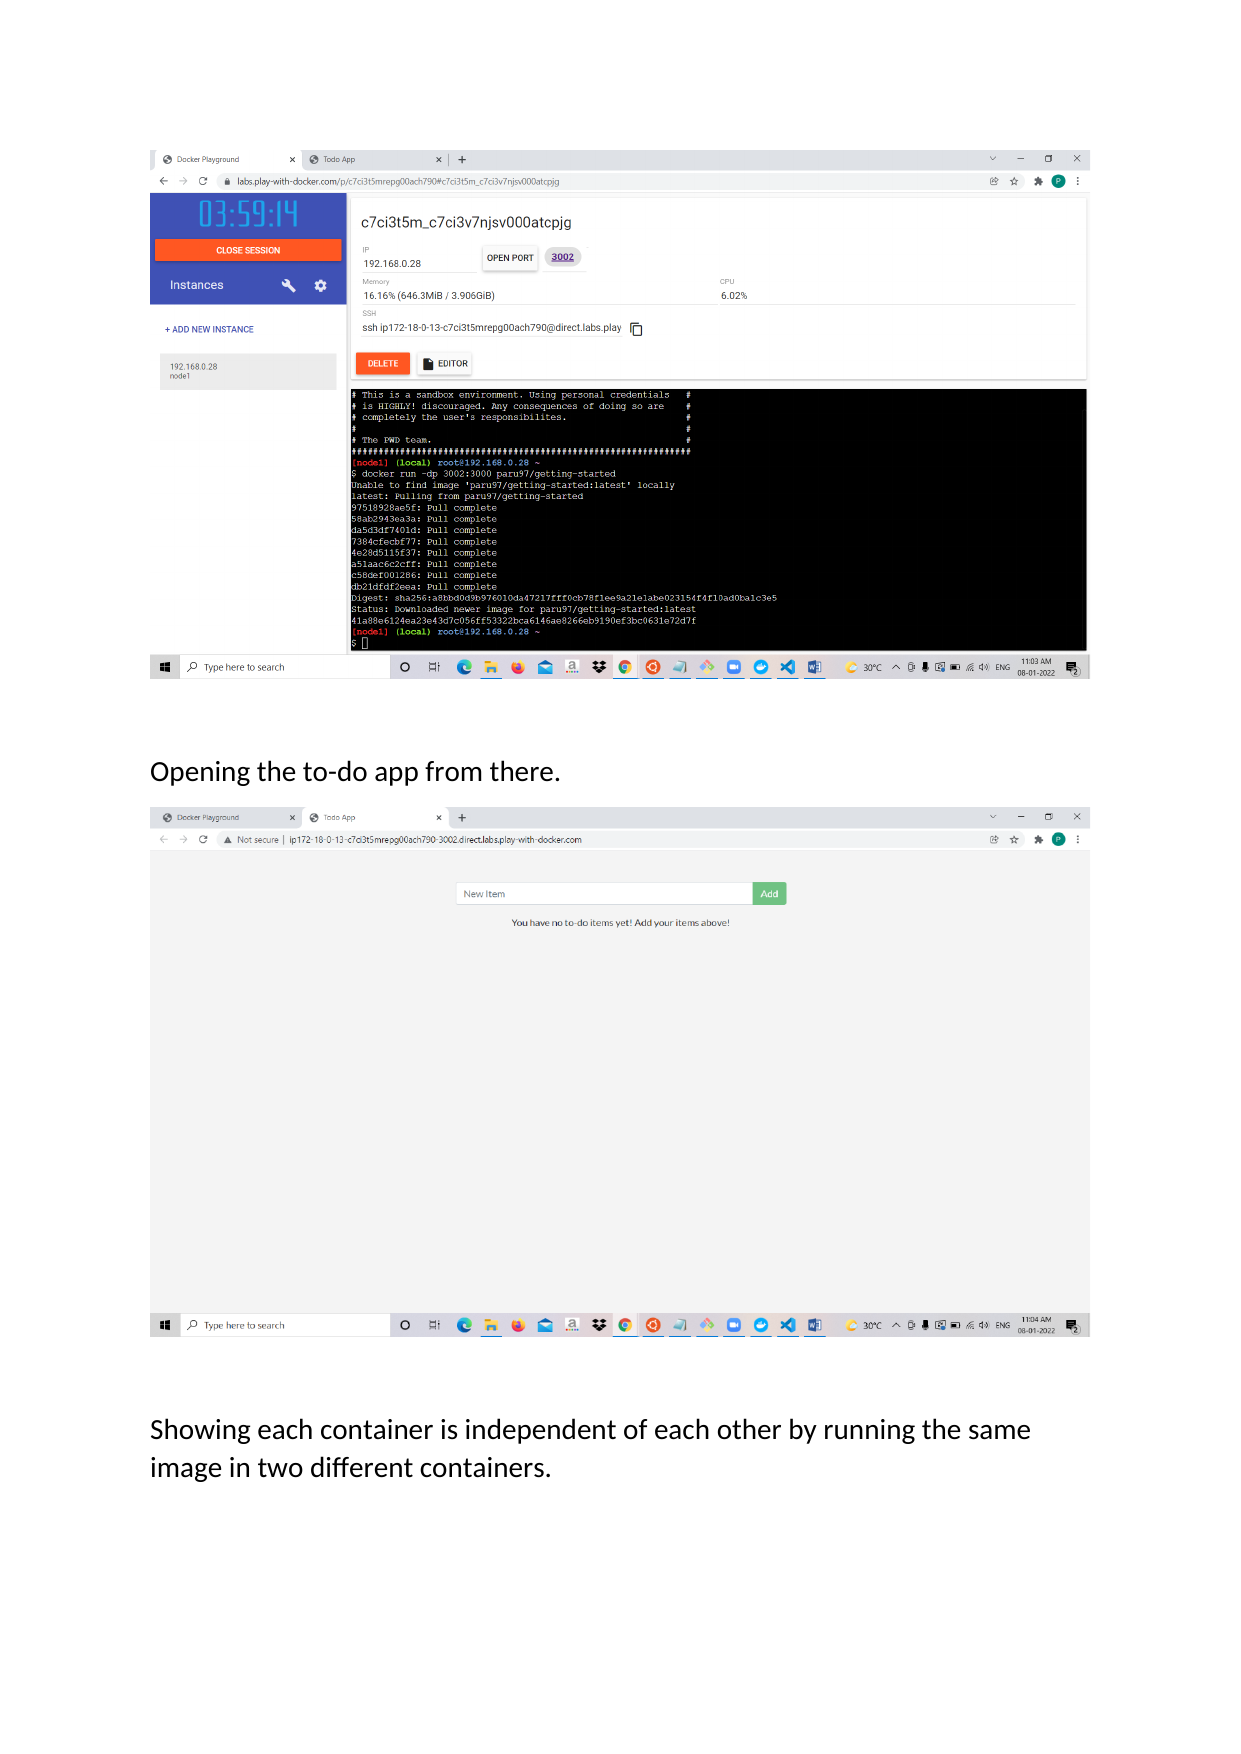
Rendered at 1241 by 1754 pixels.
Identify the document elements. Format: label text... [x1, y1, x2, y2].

picture [150, 150, 1091, 679]
text Showing each container is independent of each other by running the same image in two different containers. [150, 1411, 1090, 1485]
text Opening the to-do app from there. [150, 753, 1090, 788]
picture [150, 807, 1091, 1337]
